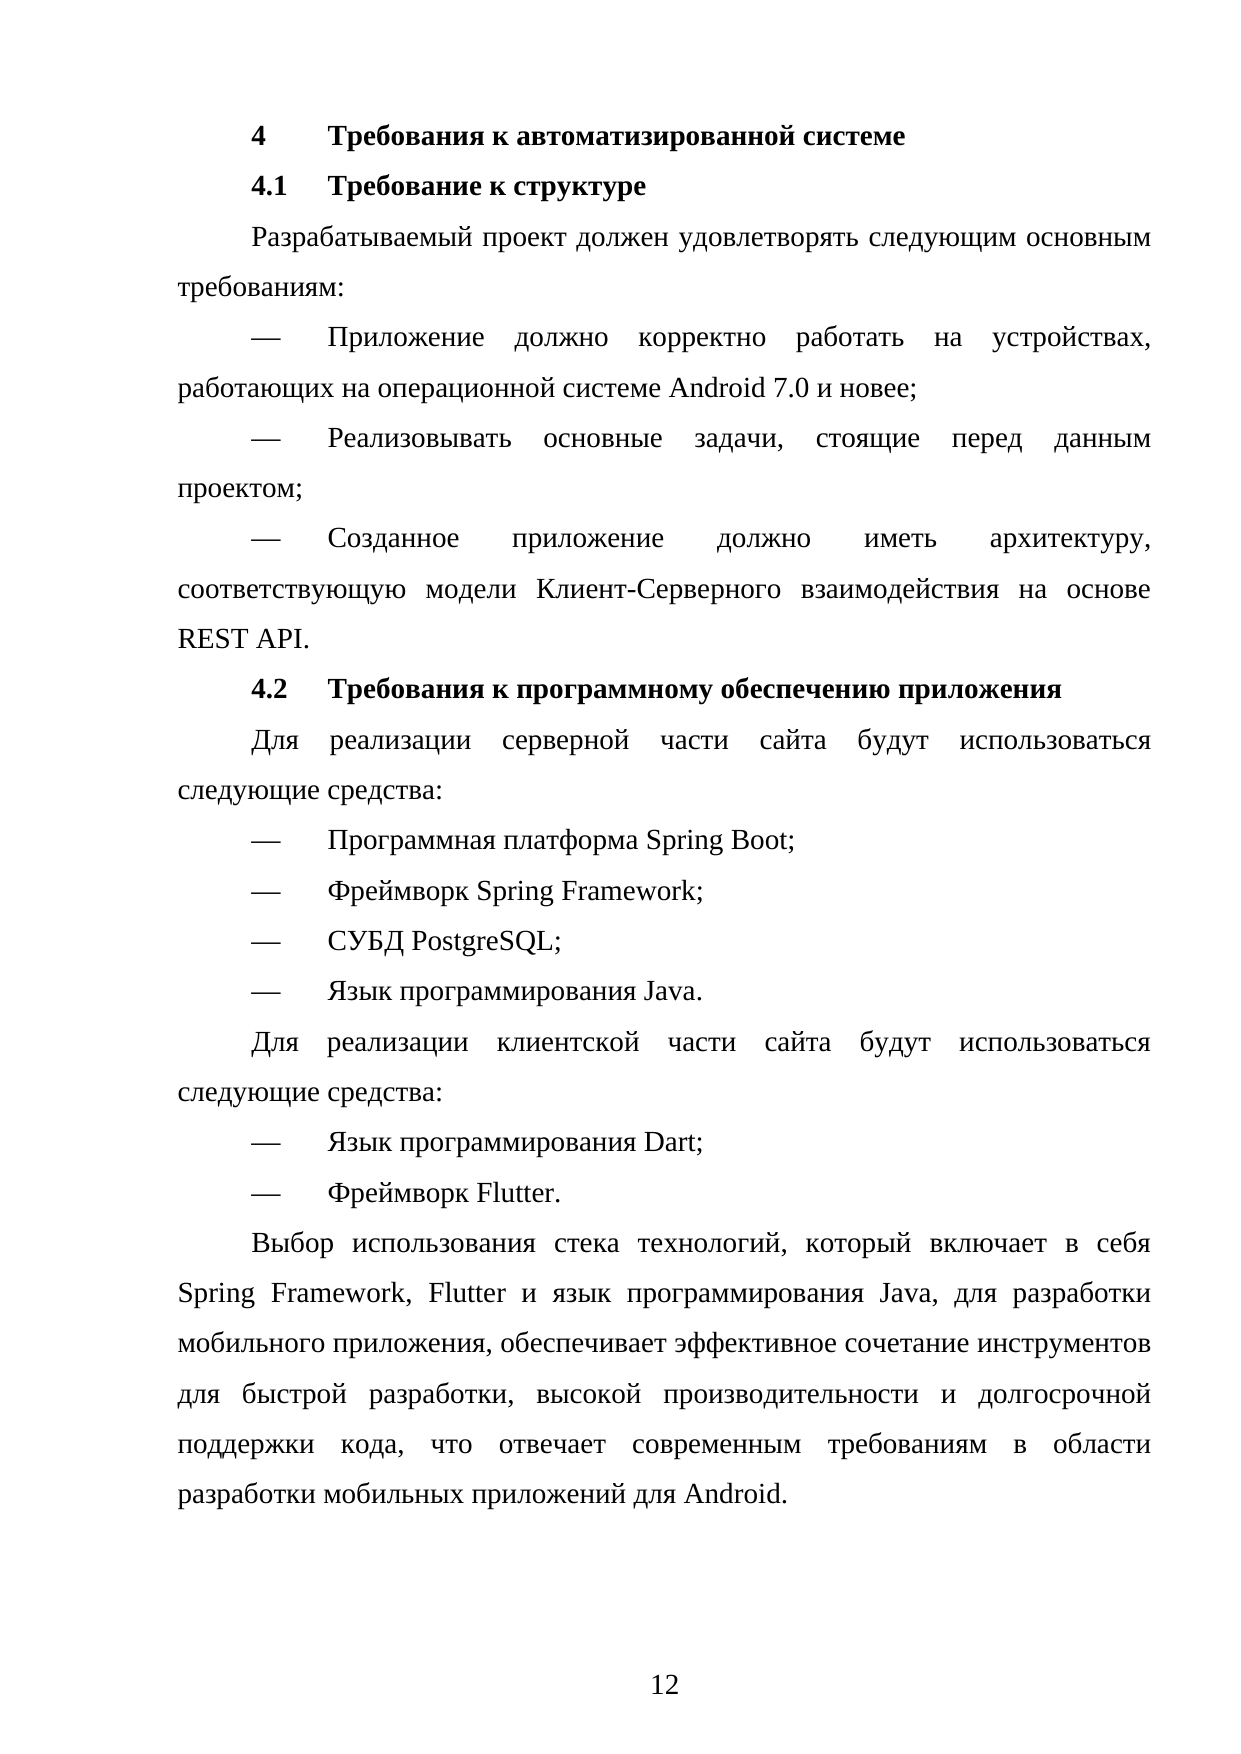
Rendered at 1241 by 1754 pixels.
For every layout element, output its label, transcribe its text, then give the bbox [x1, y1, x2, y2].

subtitle Требование к структуре [177, 168, 1152, 202]
subtitle Требования к автоматизированной системе [177, 118, 1152, 152]
text Выбор использования стека технологий, который включает в себя Spring Framework, Flutter и язык программирования Java, для разработки мобильного приложения, обеспечивает эффективное сочетание инструментов для быстрой разработки, высокой производительности и долгосрочной поддержки кода, что отвечает современным требованиям в области разработки мобильных приложений для Android. [177, 1225, 1152, 1510]
text Язык программирования Java. [177, 973, 1152, 1007]
text Разрабатываемый проект должен удовлетворять следующим основным требованиям: [177, 219, 1152, 303]
text Реализовывать основные задачи, стоящие перед данным проектом; [177, 420, 1152, 504]
text Созданное приложение должно иметь архитектуру, соответствующую модели Клиент-Серверного взаимодействия на основе REST API. [177, 521, 1152, 655]
text Для реализации серверной части сайта будут использоваться следующие средства: [177, 722, 1152, 806]
text Язык программирования Dart; [177, 1124, 1152, 1158]
text Фреймворк Flutter. [177, 1175, 1152, 1208]
subtitle Требования к программному обеспечению приложения [177, 672, 1152, 705]
text Для реализации клиентской части сайта будут использоваться следующие средства: [177, 1024, 1152, 1108]
text СУБД PostgreSQL; [177, 923, 1152, 957]
text Приложение должно корректно работать на устройствах, работающих на операционной системе Android 7.0 и новее; [177, 319, 1152, 403]
text Фреймворк Spring Framework; [177, 873, 1152, 906]
text Программная платформа Spring Boot; [177, 822, 1152, 856]
